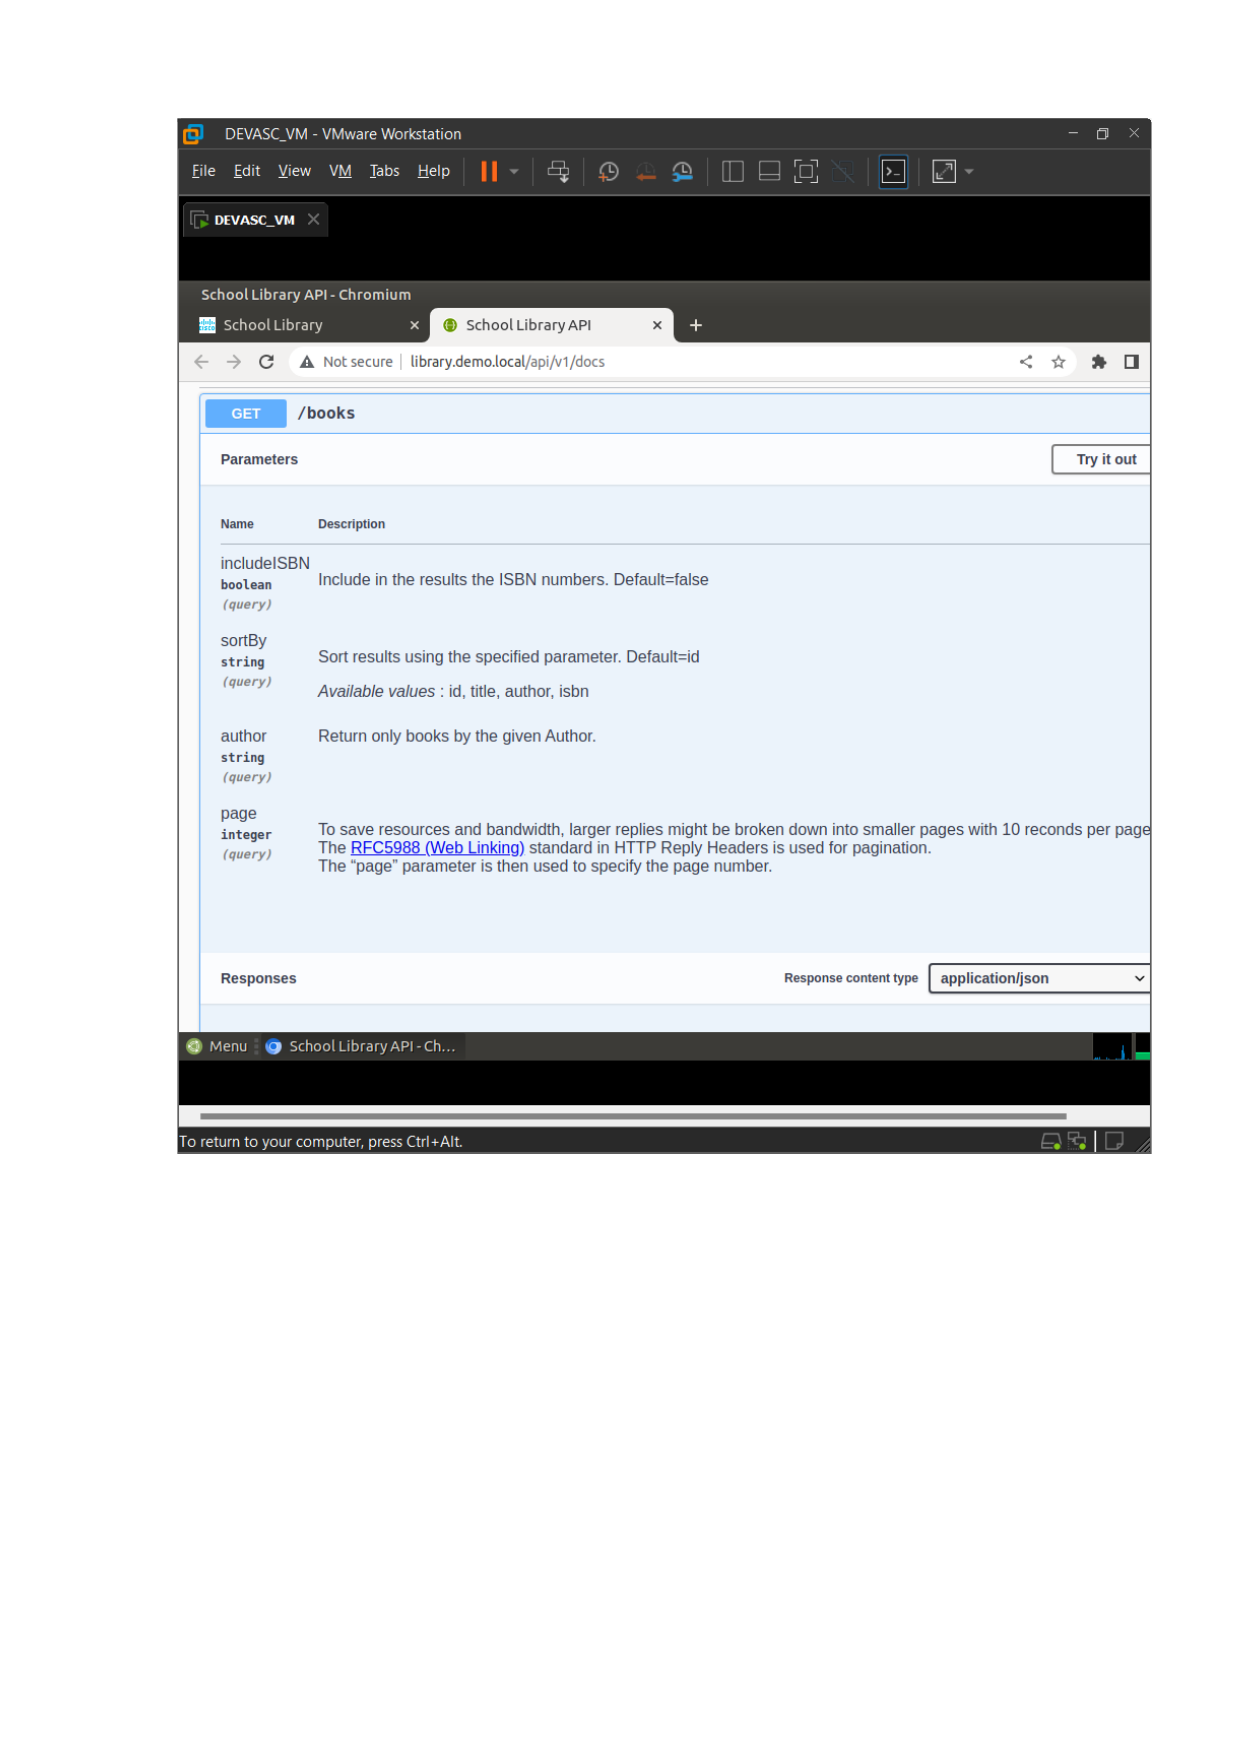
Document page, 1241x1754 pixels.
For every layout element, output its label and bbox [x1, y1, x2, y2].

picture [177, 118, 1152, 1154]
